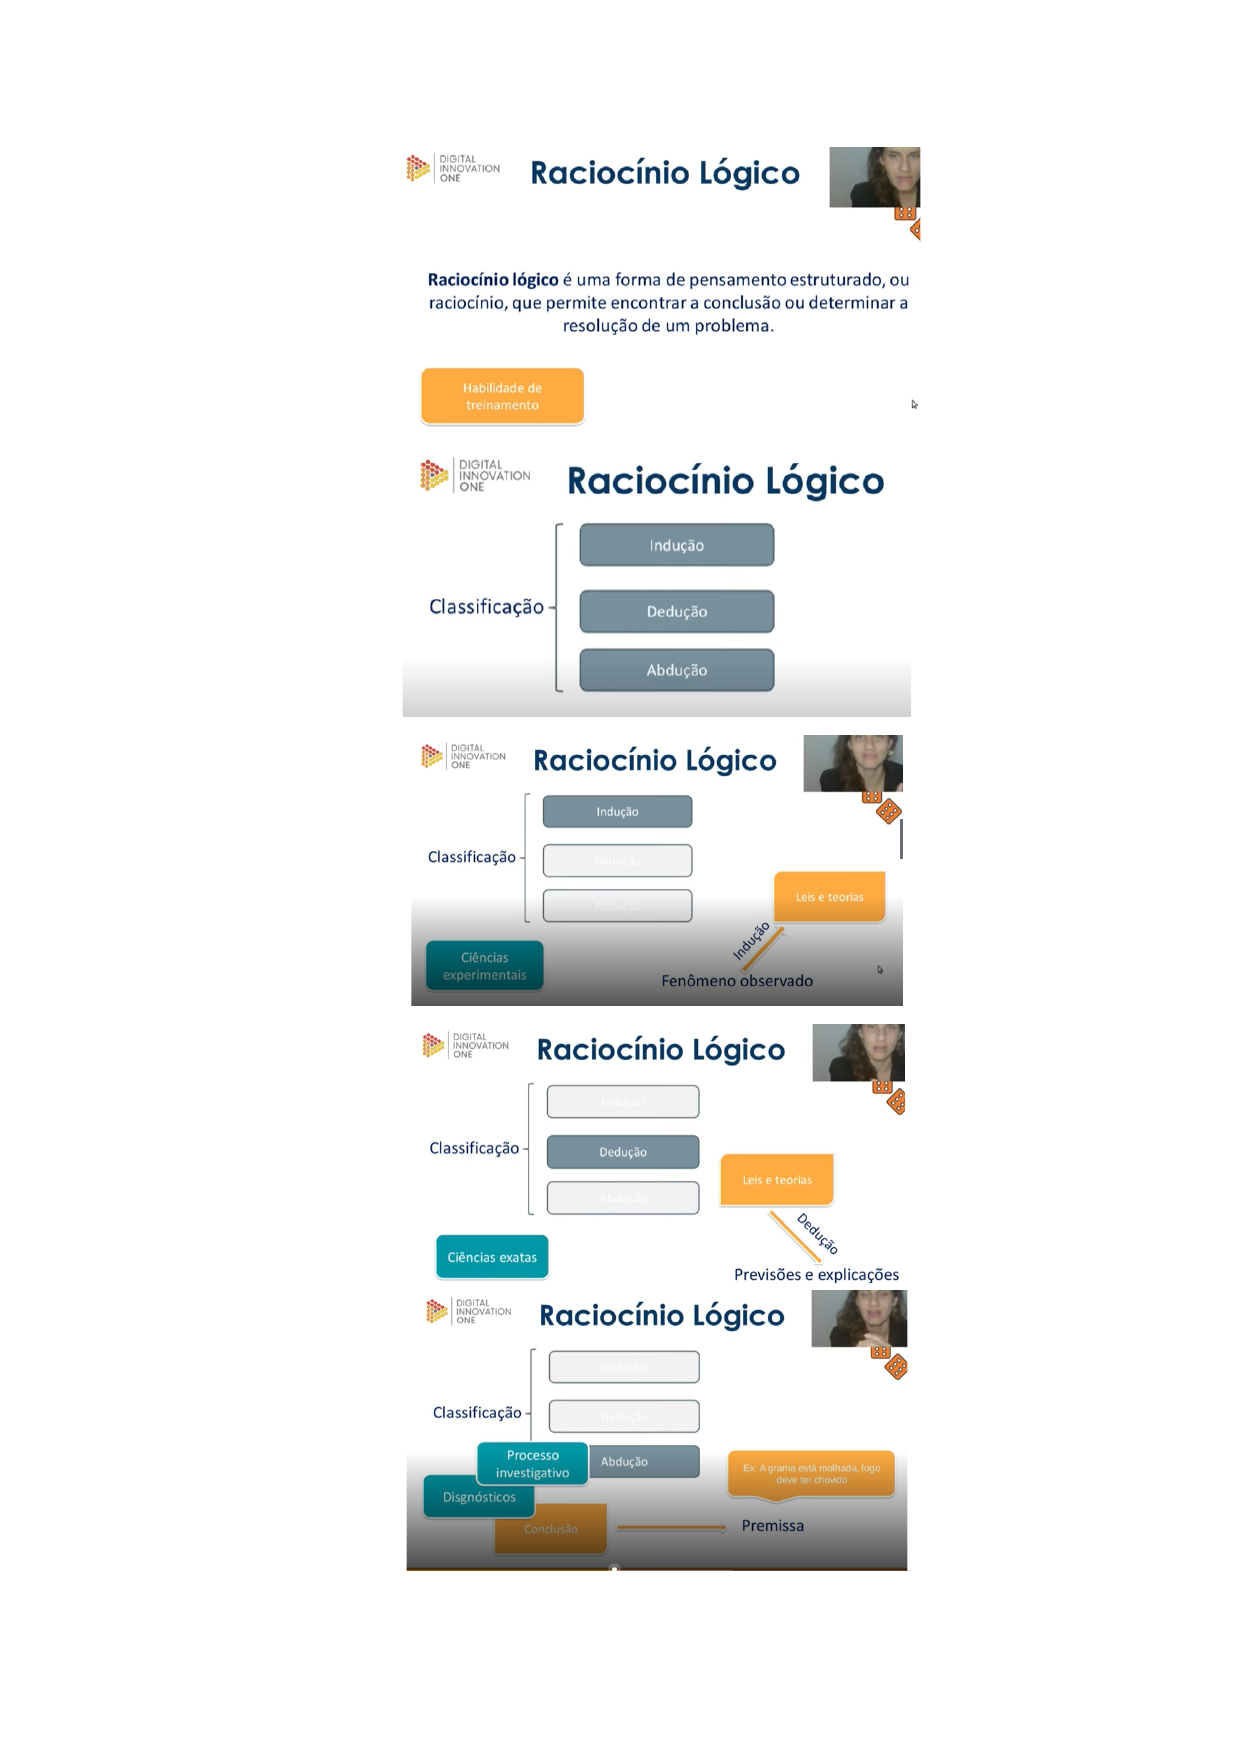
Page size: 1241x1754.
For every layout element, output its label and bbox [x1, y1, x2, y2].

picture [409, 1024, 905, 1289]
picture [406, 1290, 908, 1571]
picture [402, 453, 912, 717]
picture [393, 147, 921, 435]
picture [411, 735, 903, 1006]
